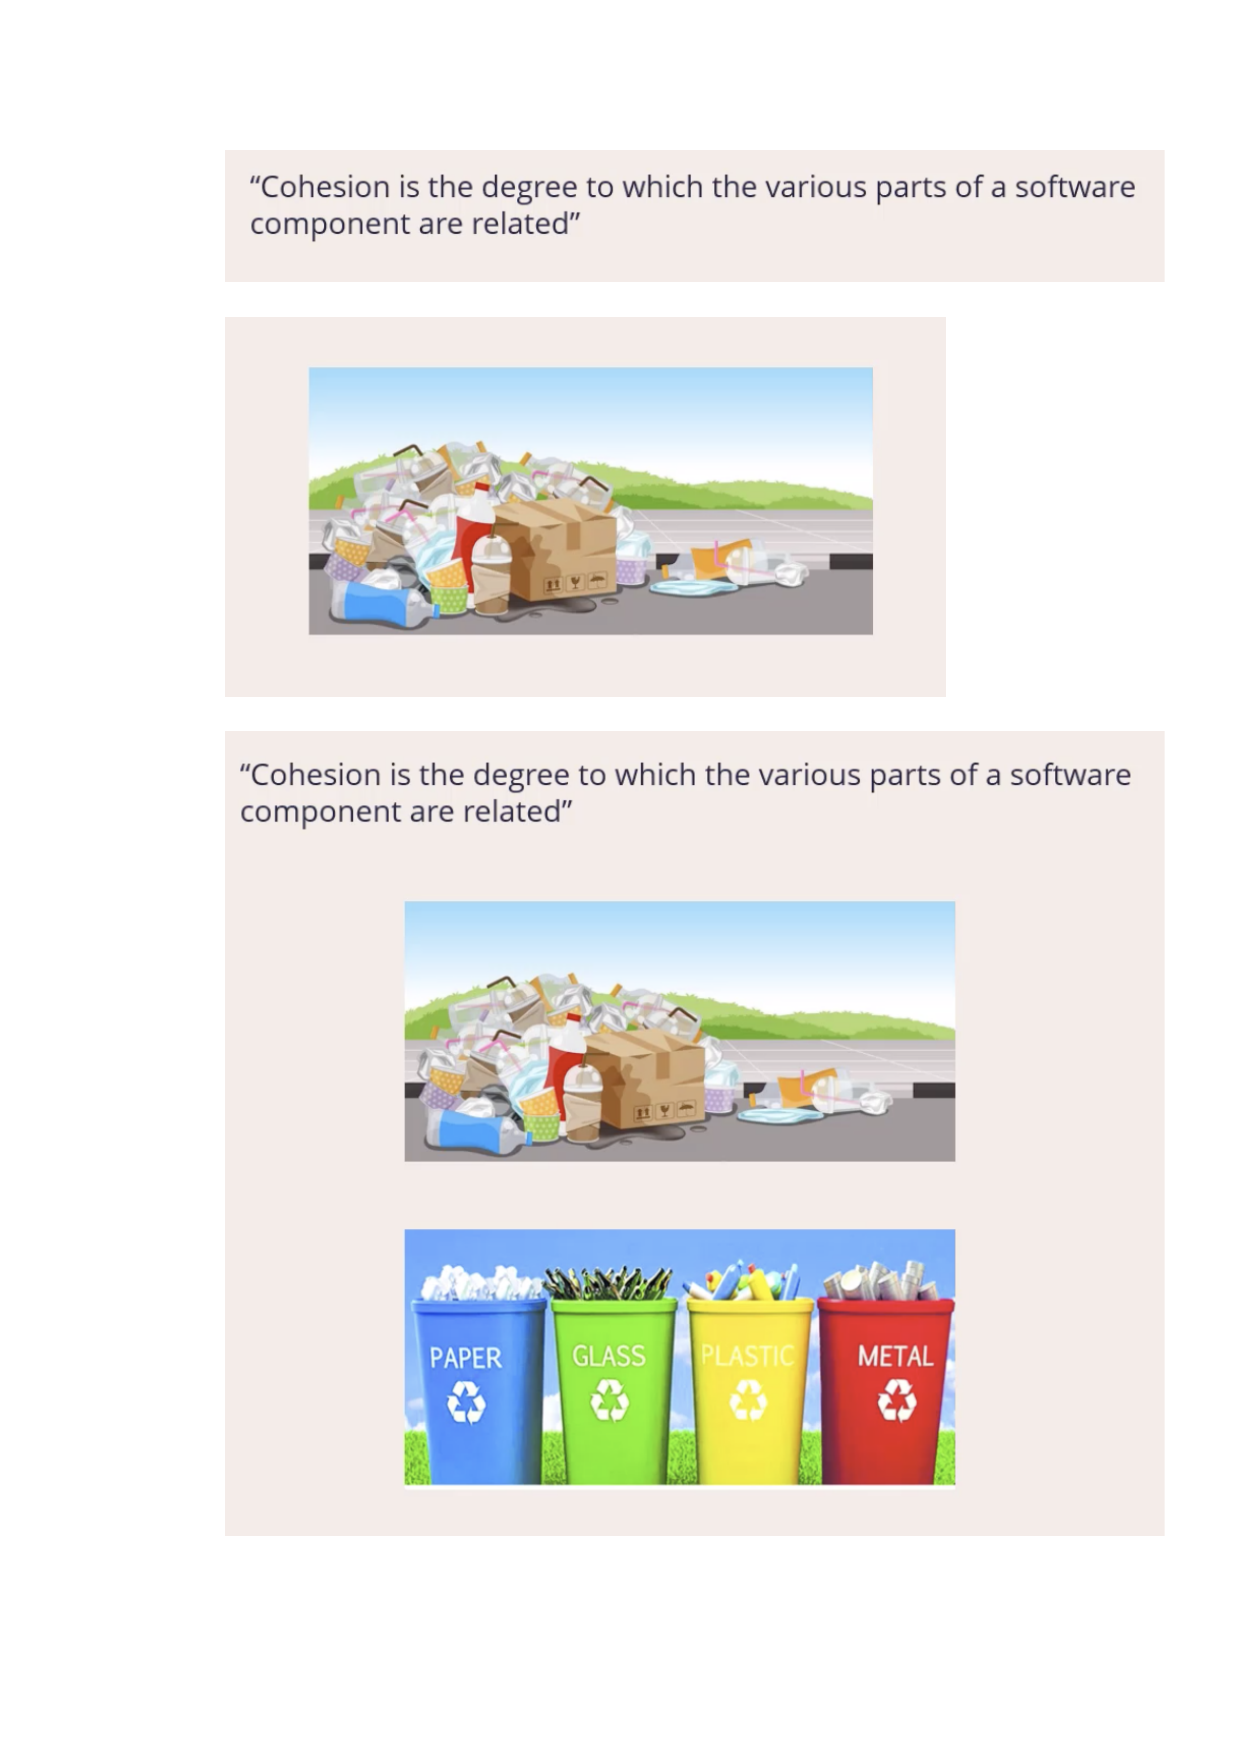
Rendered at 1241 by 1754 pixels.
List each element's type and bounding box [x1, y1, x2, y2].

picture [225, 317, 946, 697]
picture [225, 150, 1165, 282]
picture [225, 731, 1165, 1536]
